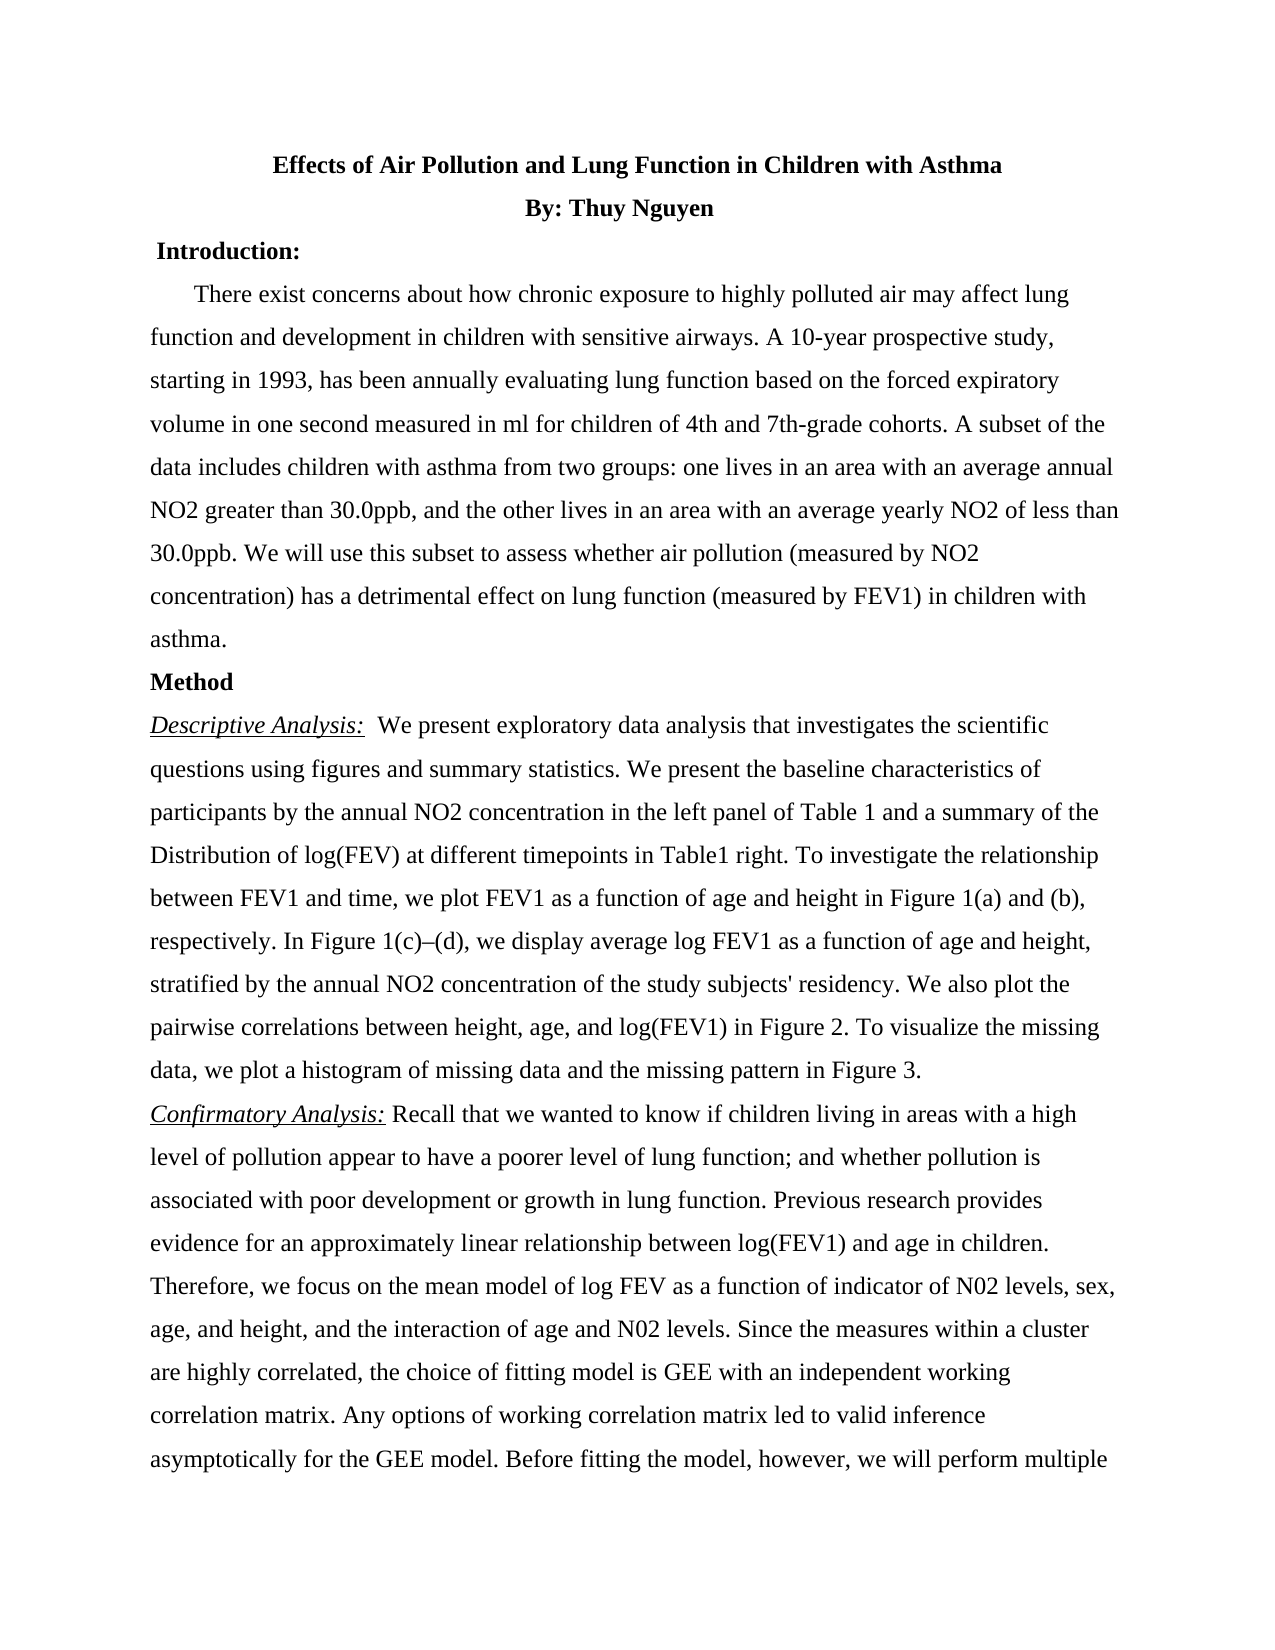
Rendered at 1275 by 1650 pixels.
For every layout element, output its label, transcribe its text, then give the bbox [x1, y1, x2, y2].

text Method [150, 667, 1125, 696]
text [150, 1099, 1125, 1472]
text By: Thuy Nguyen [150, 193, 1125, 222]
text Effects of Air Pollution and Lung Function in Children with Asthma [150, 150, 1125, 179]
text There exist concerns about how chronic exposure to highly polluted air may affect lung function and development in children with sensitive airways. A 10-year prospective study, starting in 1993, has been annually evaluating lung function based on the forced expiratory volume in one second measured in ml for children of 4th and 7th-grade cohorts. A subset of the data includes children with asthma from two groups: one lives in an area with an average annual NO2 greater than 30.0ppb, and the other lives in an area with an average yearly NO2 of less than 30.0ppb. We will use this subset to assess whether air pollution (measured by NO2 concentration) has a detrimental effect on lung function (measured by FEV1) in children with asthma. [150, 279, 1125, 653]
text Introduction: [150, 236, 1125, 265]
text Descriptive Analysis: We present exploratory data analysis that investigates the scientific questions using figures and summary statistics. We present the baseline characteristics of participants by the annual NO2 concentration in the left panel of Table 1 and a summary of the Distribution of log(FEV) at different timepoints in Table1 right. To investigate the relationship between FEV1 and time, we plot FEV1 as a function of age and height in Figure 1(a) and (b), respectively. In Figure 1(c)–(d), we display average log FEV1 as a function of age and height, stratified by the annual NO2 concentration of the study subjects' residency. We also plot the pairwise correlations between height, age, and log(FEV1) in Figure 2. To visualize the missing data, we plot a histogram of missing data and the missing pattern in Figure 3. [150, 711, 1125, 1084]
